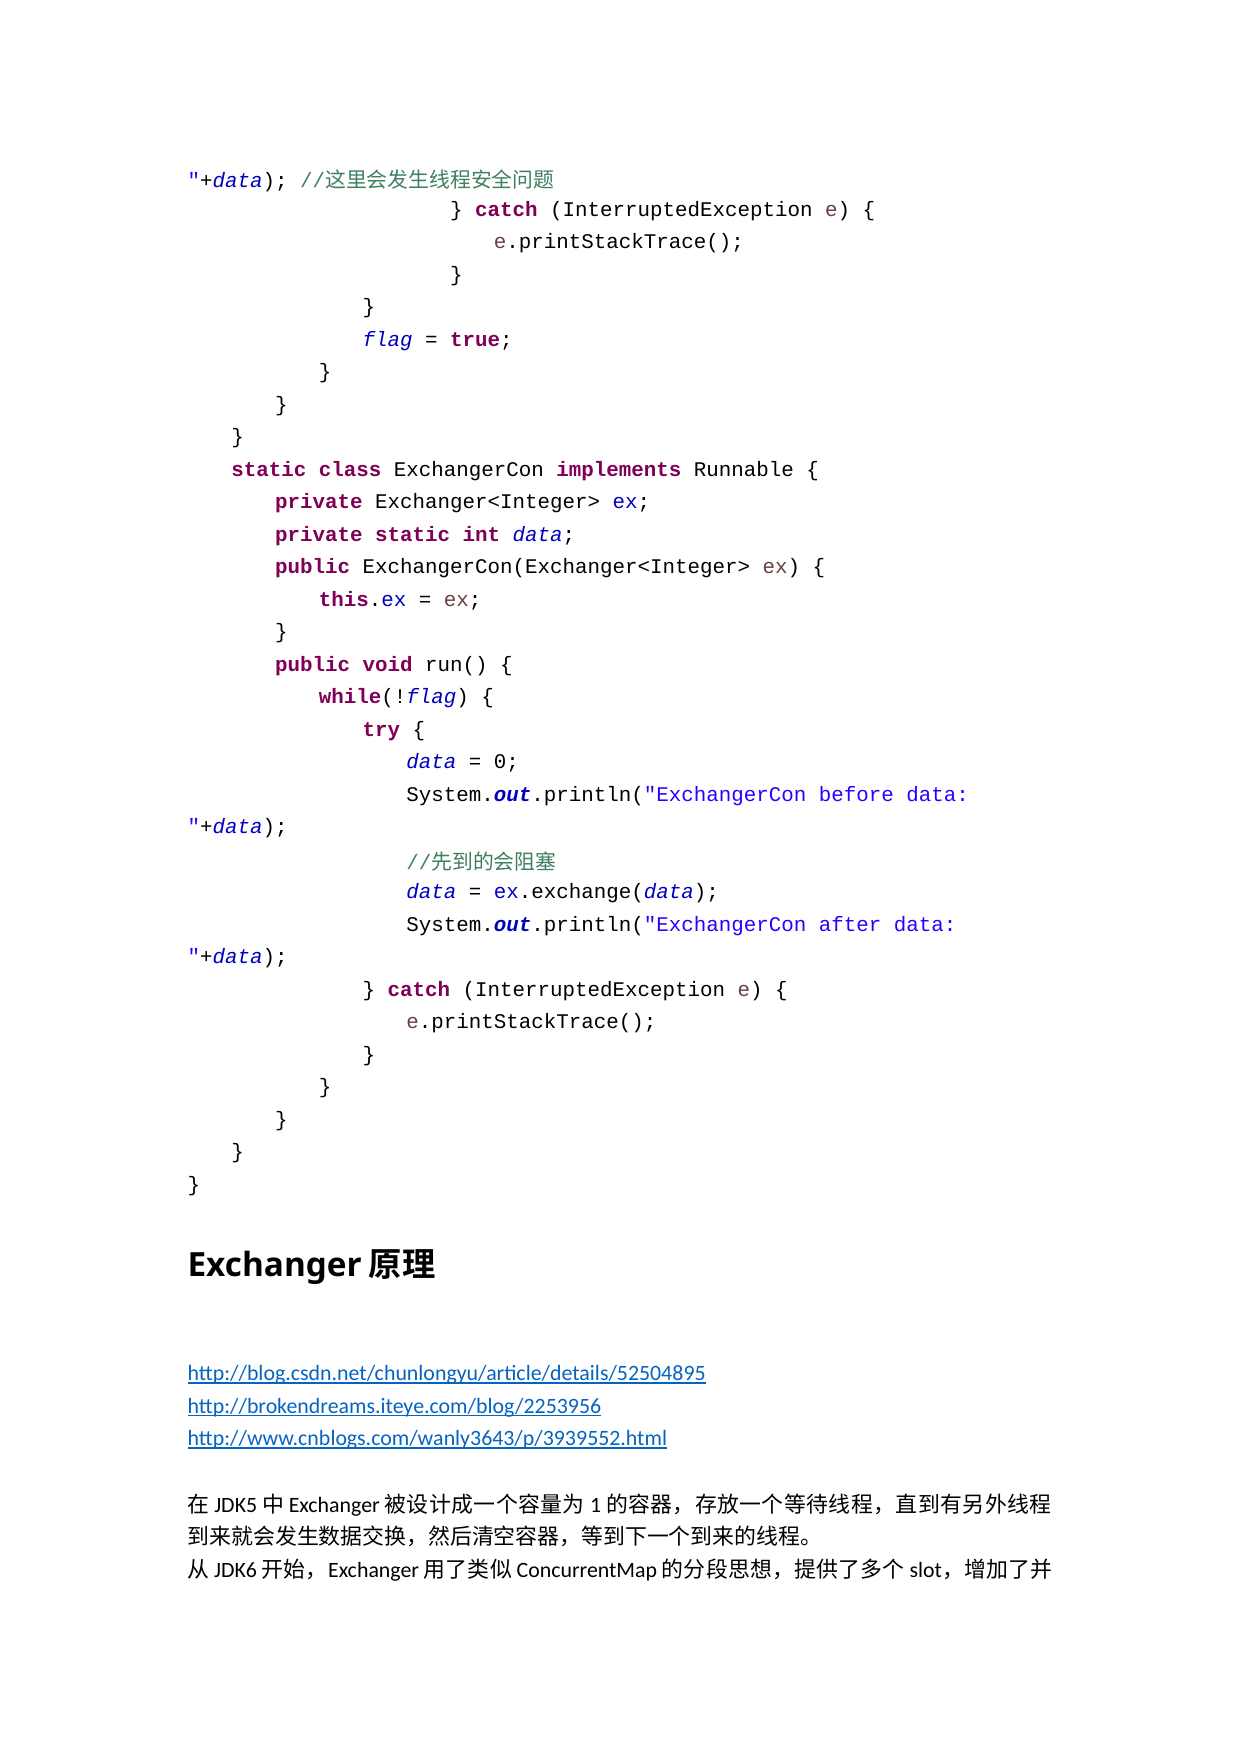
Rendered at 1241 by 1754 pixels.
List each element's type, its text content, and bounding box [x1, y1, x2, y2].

text } [187, 1137, 1053, 1169]
text //先到的会阻塞 [187, 844, 1053, 877]
text public void run() { [187, 649, 1053, 682]
text data = ex.exchange(data); [187, 877, 1053, 909]
text } [187, 1169, 1053, 1202]
text System.out.println("ExchangerCon before data: "+data); [187, 779, 1053, 844]
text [187, 1551, 1053, 1584]
text } [187, 389, 1053, 422]
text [187, 162, 1053, 194]
text } [187, 1072, 1053, 1104]
text 在JDK5中Exchanger被设计成一个容量为1的容器，存放一个等待线程，直到有另外线程到来就会发生数据交换，然后清空容器，等到下一个到来的线程。 [187, 1486, 1053, 1551]
text while(!flag) { [187, 682, 1053, 714]
text } [187, 259, 1053, 292]
text } catch (InterruptedException e) { [187, 974, 1053, 1007]
text } [187, 1104, 1053, 1137]
text } [187, 357, 1053, 389]
text e.printStackTrace(); [187, 227, 1053, 259]
text http://www.cnblogs.com/wanly3643/p/3939552.html [187, 1421, 1053, 1454]
text this.ex = ex; [187, 584, 1053, 617]
text } [187, 292, 1053, 324]
text flag = true; [187, 324, 1053, 357]
text private static int data; [187, 519, 1053, 552]
text e.printStackTrace(); [187, 1007, 1053, 1039]
text http://brokendreams.iteye.com/blog/2253956 [187, 1389, 1053, 1421]
text data = 0; [187, 747, 1053, 779]
text static class ExchangerCon implements Runnable { [187, 454, 1053, 487]
text http://blog.csdn.net/chunlongyu/article/details/52504895 [187, 1356, 1053, 1389]
text } [187, 422, 1053, 454]
text } [187, 1039, 1053, 1072]
text try { [187, 714, 1053, 747]
text System.out.println("ExchangerCon after data: "+data); [187, 909, 1053, 974]
text } [187, 617, 1053, 649]
text private Exchanger<Integer> ex; [187, 487, 1053, 519]
text public ExchangerCon(Exchanger<Integer> ex) { [187, 552, 1053, 584]
subtitle Exchanger原理 [187, 1229, 1053, 1294]
text } catch (InterruptedException e) { [187, 194, 1053, 227]
